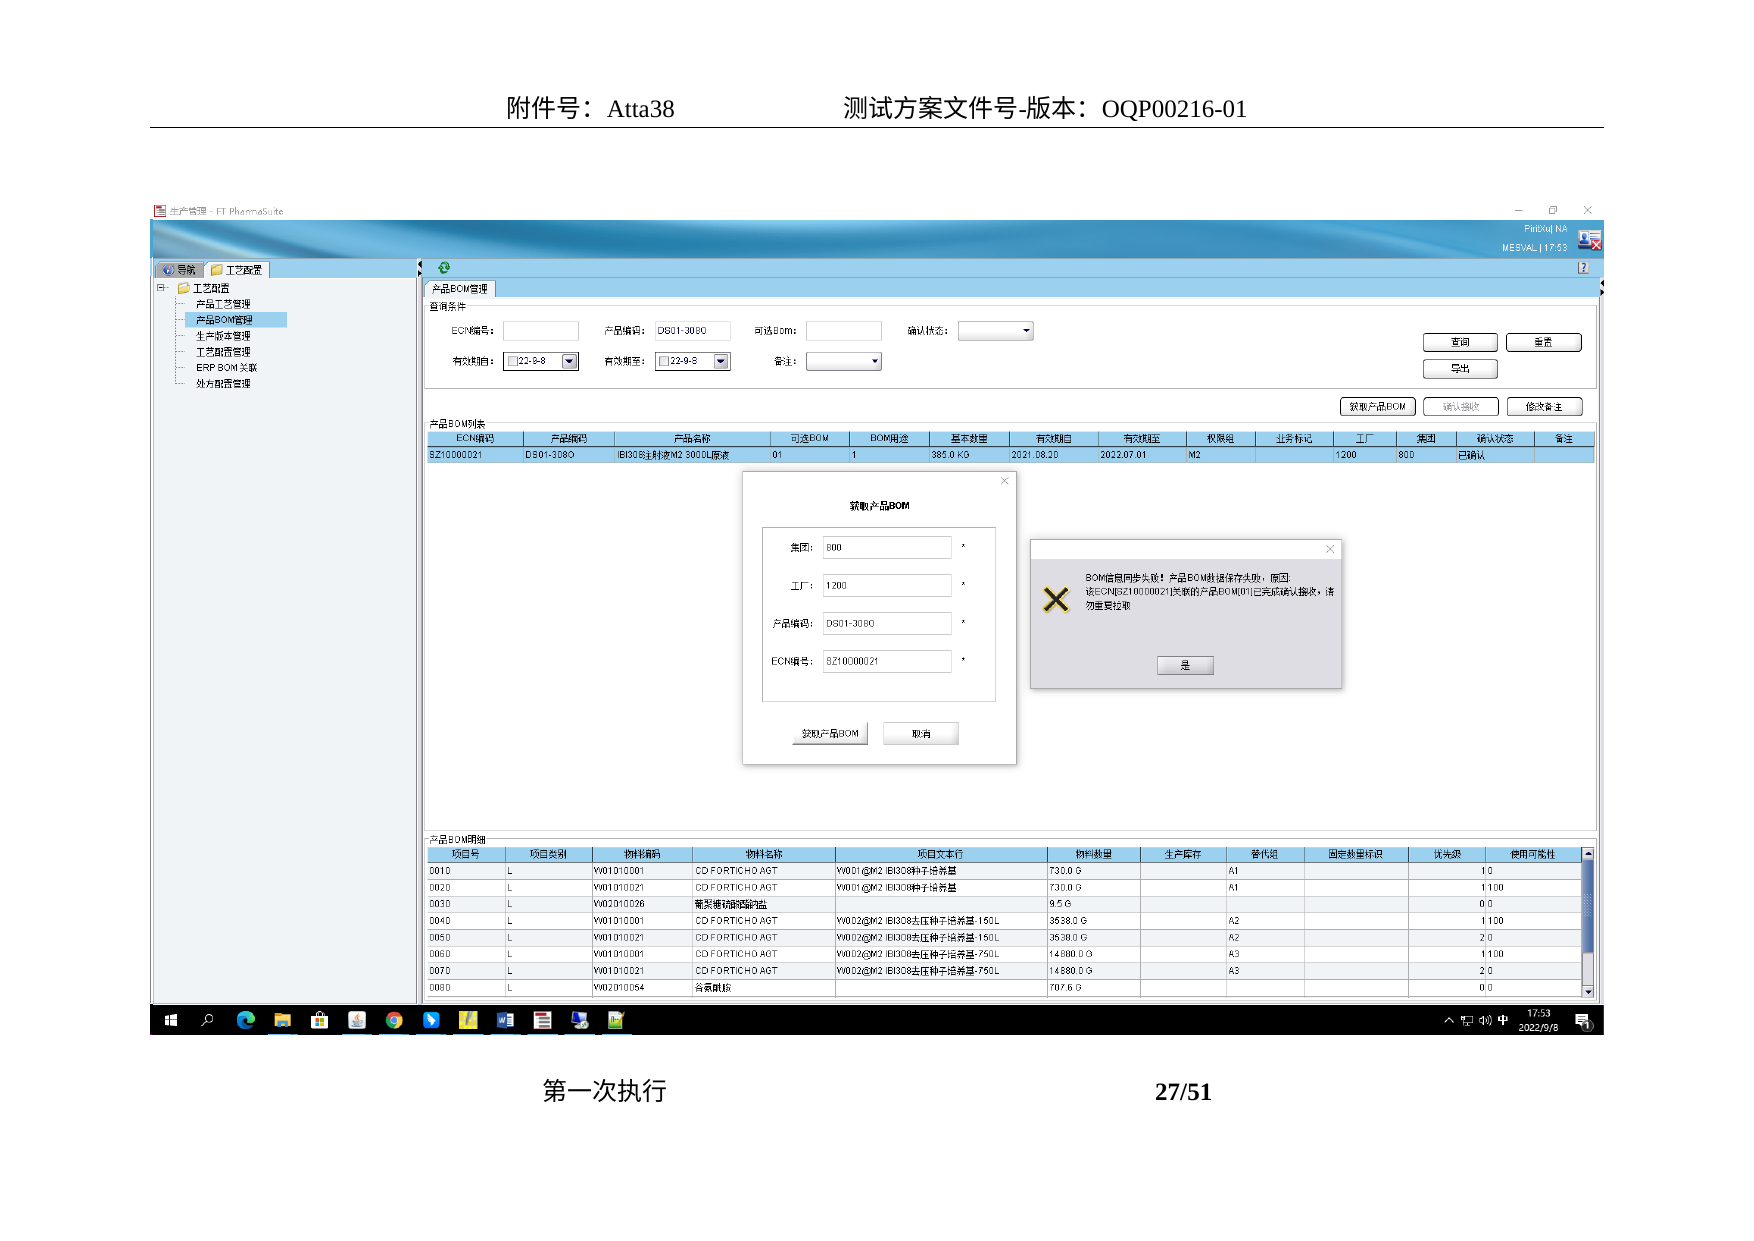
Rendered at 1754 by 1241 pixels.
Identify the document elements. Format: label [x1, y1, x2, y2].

picture [150, 202, 1604, 1035]
